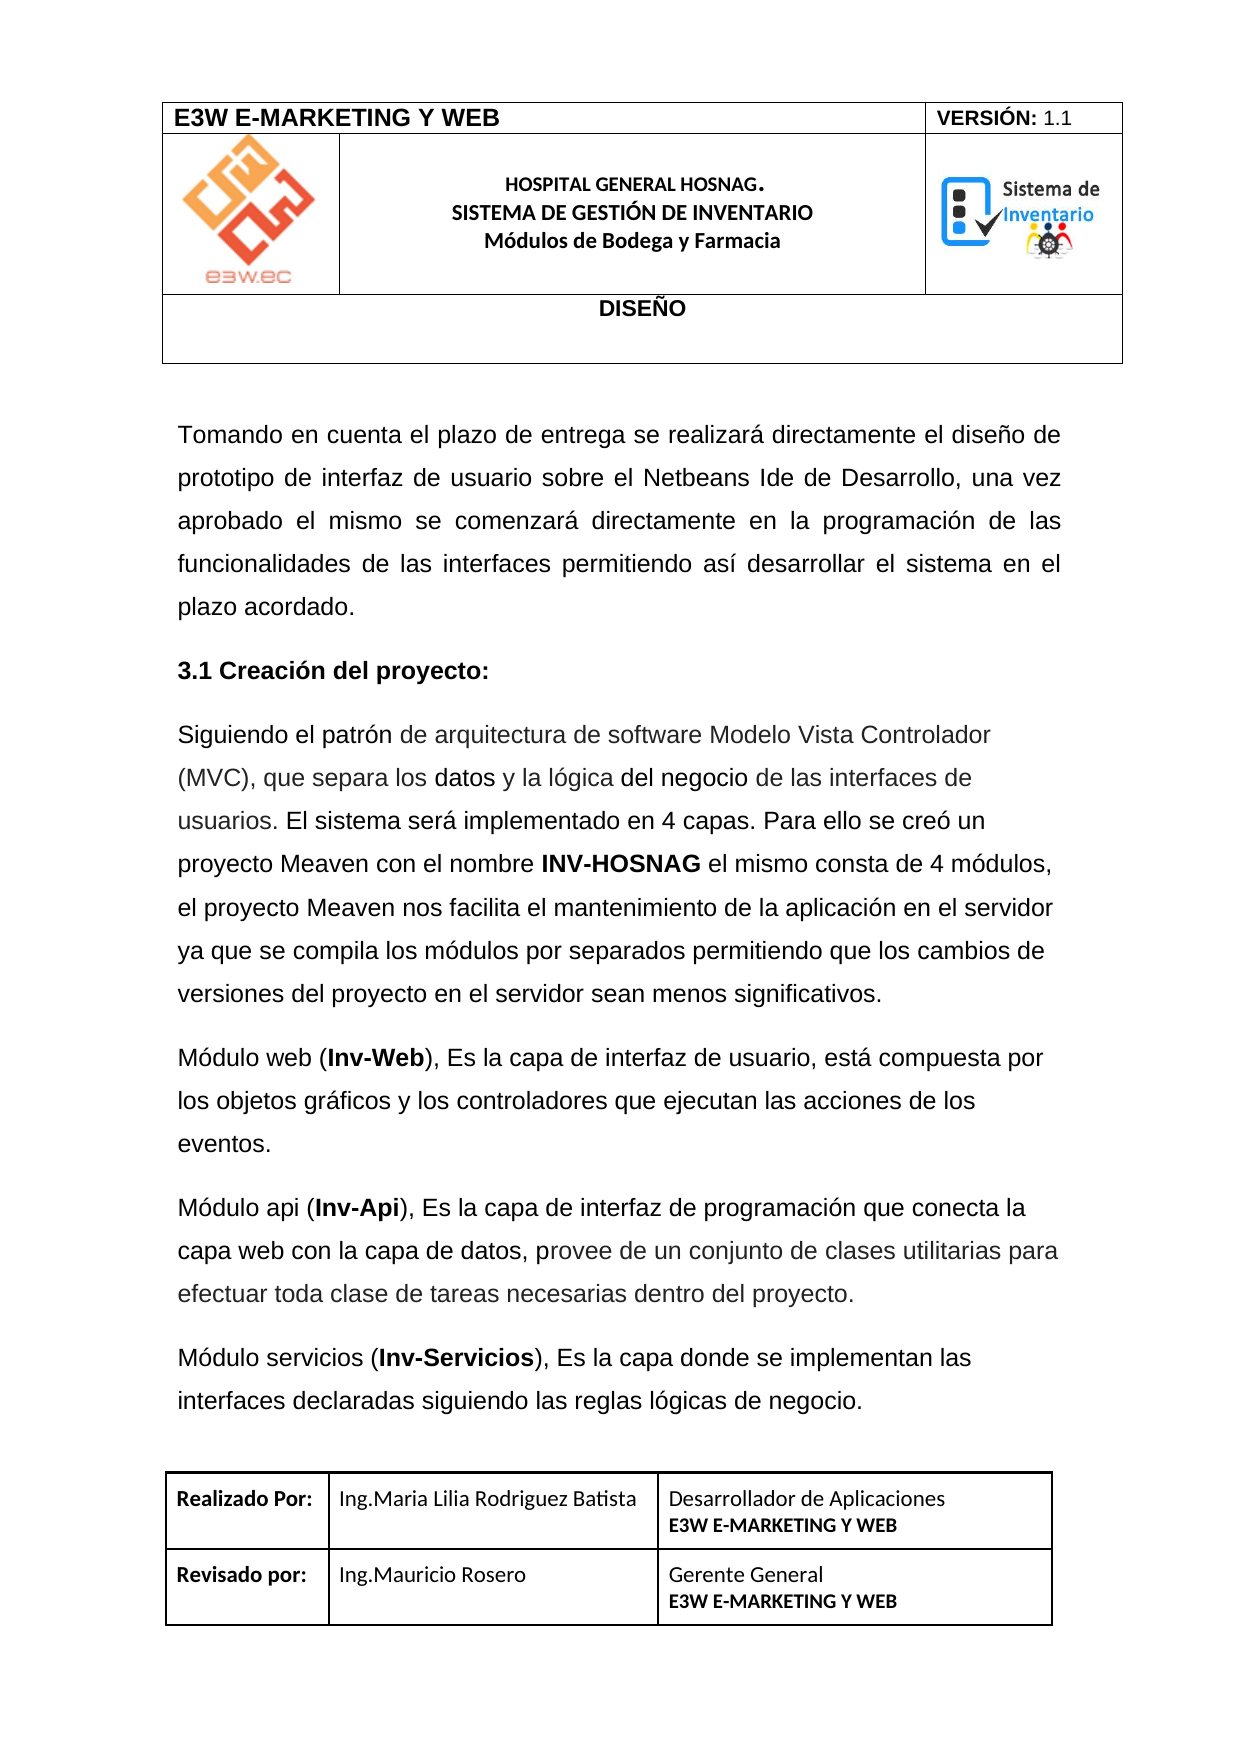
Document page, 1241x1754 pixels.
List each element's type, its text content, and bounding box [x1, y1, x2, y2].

picture [938, 168, 1110, 259]
picture [176, 134, 326, 283]
text Módulo web (Inv-Web), Es la capa de interfaz de usuario, está compuesta por los objetos gráficos y los controladores que ejecutan las acciones de los eventos. [177, 1043, 1063, 1158]
text Módulo servicios (Inv-Servicios), Es la capa donde se implementan las interfaces declaradas siguiendo las reglas lógicas de negocio. [177, 1343, 1063, 1415]
text Tomando en cuenta el plazo de entrega se realizará directamente el diseño de prototipo de interfaz de usuario sobre el Netbeans Ide de Desarrollo, una vez aprobado el mismo se comenzará directamente en la programación de las funcionalidades de las interfaces permitiendo así desarrollar el sistema en el plazo acordado. [177, 419, 1063, 621]
text Siguiendo el patrón de arquitectura de software Modelo Vista Controlador (MVC), que separa los datos y la lógica del negocio de las interfaces de usuarios. El sistema será implementado en 4 capas. Para ello se creó un proyecto Meaven con el nombre INV-HOSNAG el mismo consta de 4 módulos, el proyecto Meaven nos facilita el mantenimiento de la aplicación en el servidor ya que se compila los módulos por separados permitiendo que los cambios de versiones del proyecto en el servidor sean menos significativos. [177, 720, 1063, 1007]
text 3.1 Creación del proyecto: [177, 656, 1063, 685]
text Módulo api (Inv-Api), Es la capa de interfaz de programación que conecta la capa web con la capa de datos, provee de un conjunto de clases utilitarias para efectuar toda clase de tareas necesarias dentro del proyecto. [177, 1193, 1063, 1308]
